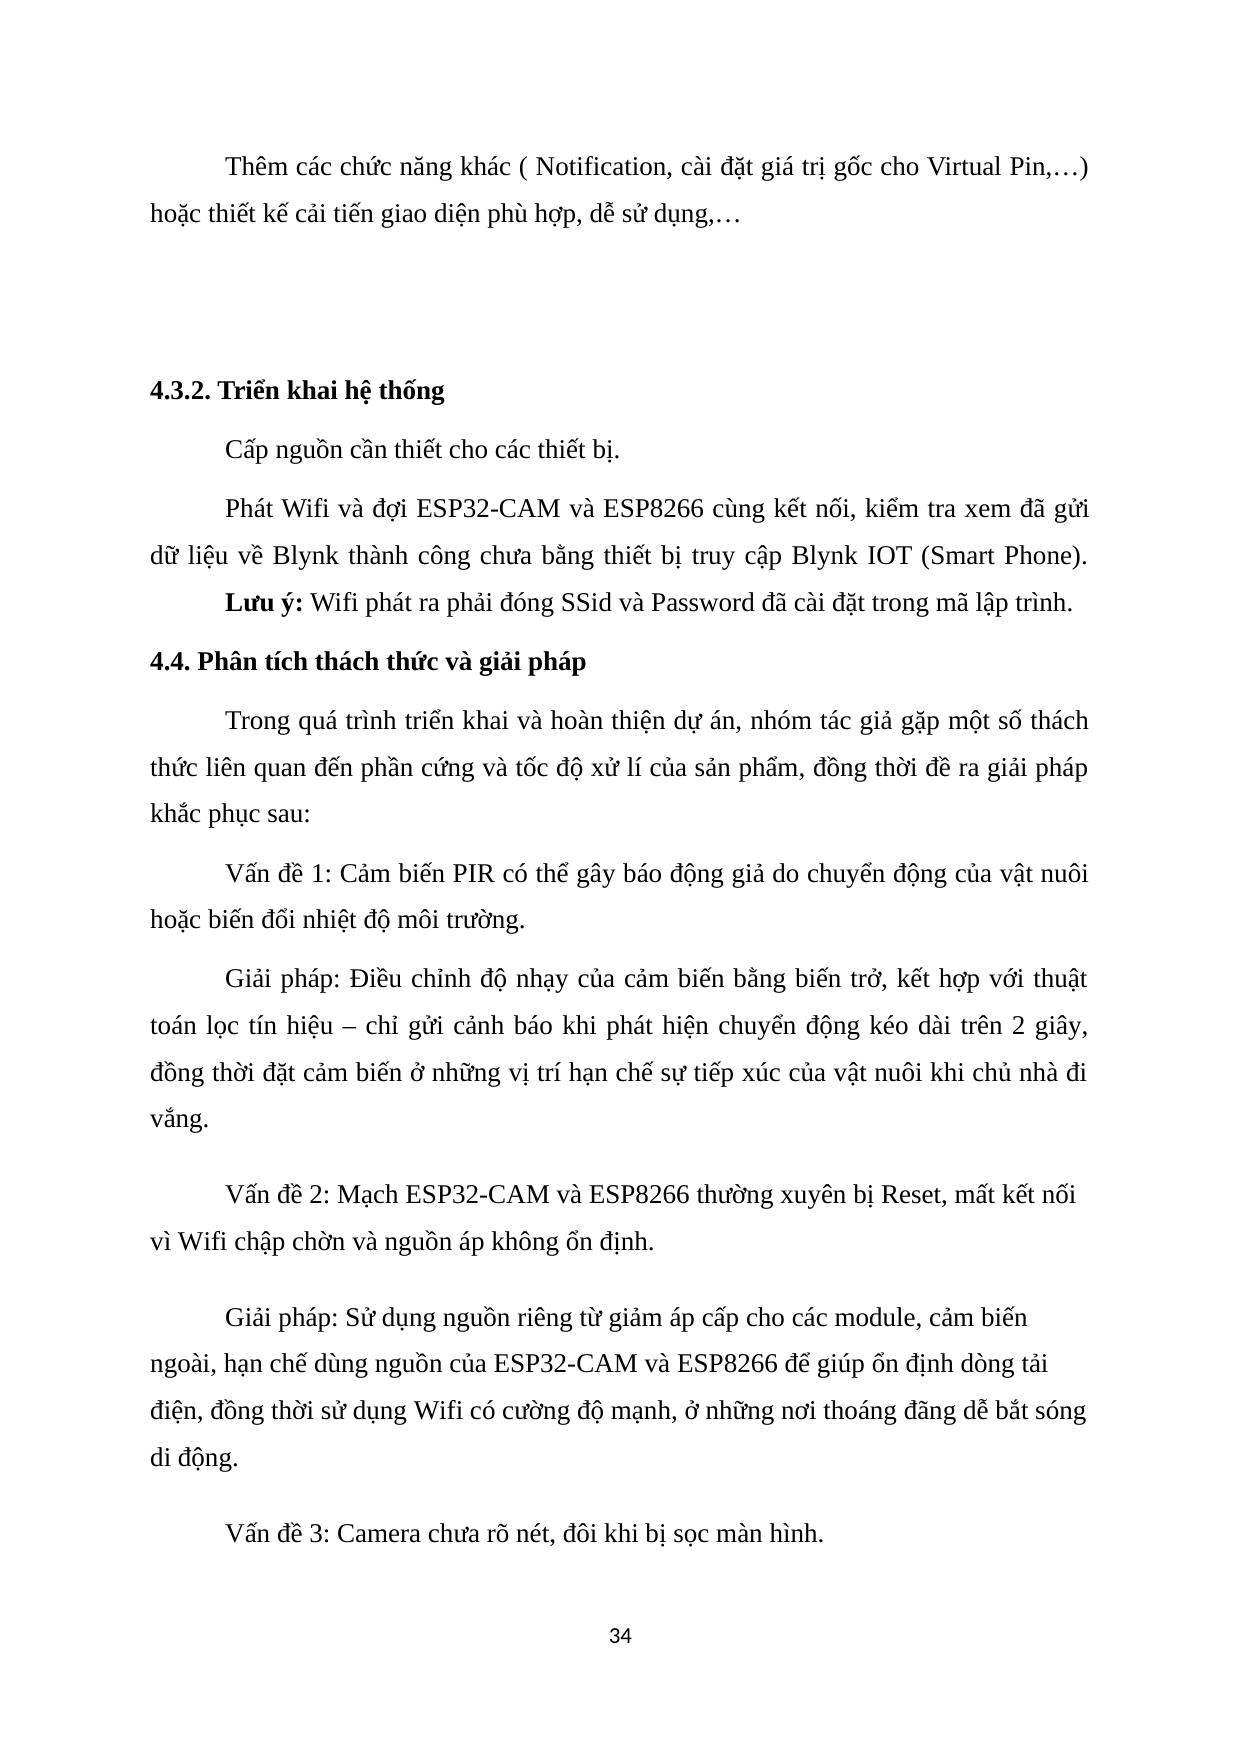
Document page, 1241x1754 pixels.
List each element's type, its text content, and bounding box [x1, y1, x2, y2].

text Vấn đề 2: Mạch ESP32-CAM và ESP8266 thường xuyên bị Reset, mất kết nối vì Wifi chập chờn và nguồn áp không ổn định. [150, 1178, 1090, 1256]
text Cấp nguồn cần thiết cho các thiết bị. [150, 433, 1090, 464]
subtitle 4.4. Phân tích thách thức và giải pháp [150, 645, 1090, 676]
text Vấn đề 3: Camera chưa rõ nét, đôi khi bị sọc màn hình. [150, 1517, 1090, 1548]
text Trong quá trình triển khai và hoàn thiện dự án, nhóm tác giả gặp một số thách thức liên quan đến phần cứng và tốc độ xử lí của sản phẩm, đồng thời đề ra giải pháp khắc phục sau: [150, 704, 1090, 829]
text Giải pháp: Sử dụng nguồn riêng từ giảm áp cấp cho các module, cảm biến ngoài, hạn chế dùng nguồn của ESP32-CAM và ESP8266 để giúp ổn định dòng tải điện, đồng thời sử dụng Wifi có cường độ mạnh, ở những nơi thoáng đãng dễ bắt sóng di động. [150, 1301, 1090, 1472]
subtitle 4.3.2. Triển khai hệ thống [150, 374, 1090, 405]
text Thêm các chức năng khác ( Notification, cài đặt giá trị gốc cho Virtual Pin,…) hoặc thiết kế cải tiến giao diện phù hợp, dễ sử dụng,… [150, 150, 1090, 228]
text Vấn đề 1: Cảm biến PIR có thể gây báo động giả do chuyển động của vật nuôi hoặc biến đổi nhiệt độ môi trường. [150, 857, 1090, 934]
text Phát Wifi và đợi ESP32-CAM và ESP8266 cùng kết nối, kiểm tra xem đã gửi dữ liệu về Blynk thành công chưa bằng thiết bị truy cập Blynk IOT (Smart Phone). Lưu ý: Wifi phát ra phải đóng SSid và Password đã cài đặt trong mã lập trình. [150, 492, 1090, 617]
text Giải pháp: Điều chỉnh độ nhạy của cảm biến bằng biến trở, kết hợp với thuật toán lọc tín hiệu – chỉ gửi cảnh báo khi phát hiện chuyển động kéo dài trên 2 giây, đồng thời đặt cảm biến ở những vị trí hạn chế sự tiếp xúc của vật nuôi khi chủ nhà đi vắng. [150, 962, 1090, 1134]
